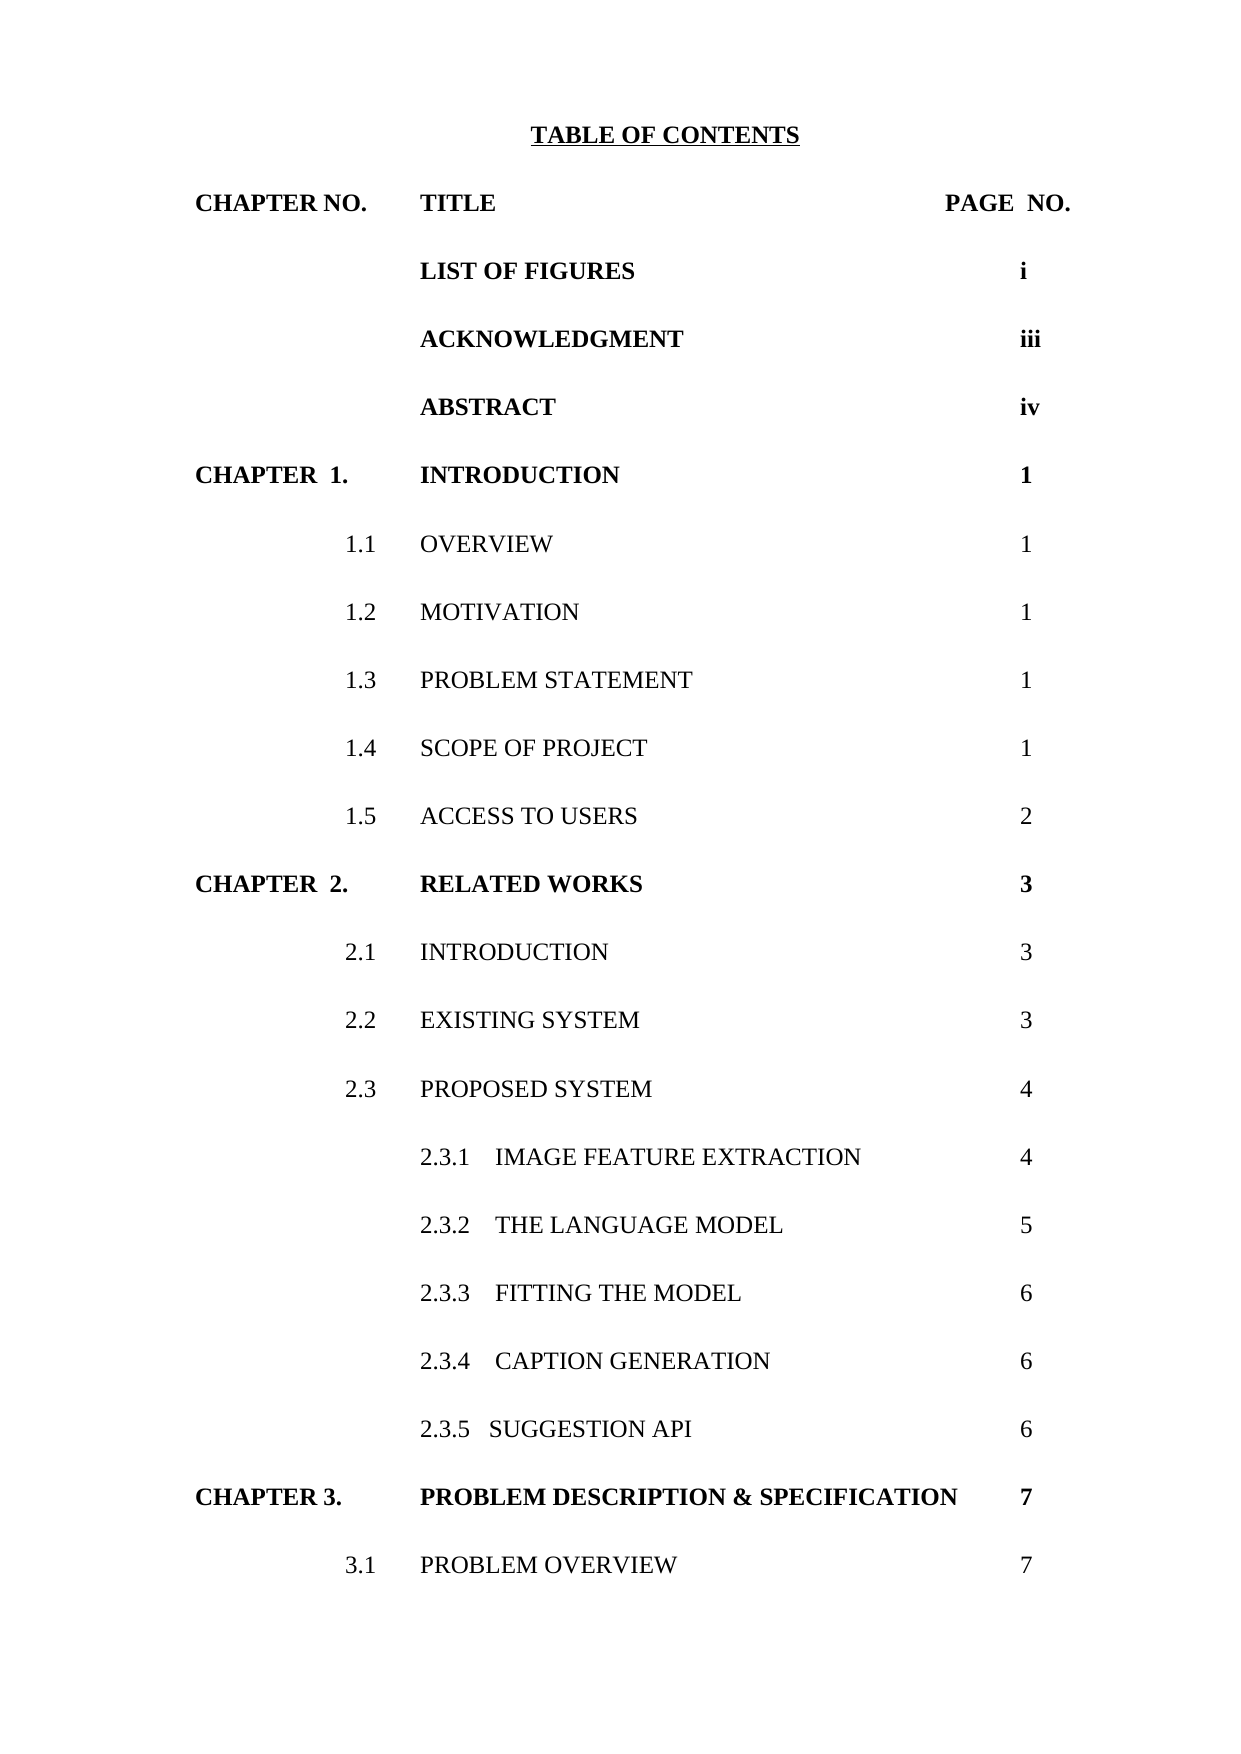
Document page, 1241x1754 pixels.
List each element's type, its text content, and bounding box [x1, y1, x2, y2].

text CHAPTER NO. TITLE PAGE NO. [195, 188, 1135, 217]
text 2.3 PROPOSED SYSTEM 4 [195, 1074, 1135, 1102]
text TABLE OF CONTENTS [195, 120, 1135, 149]
text ABSTRACT iv [420, 392, 1135, 421]
text 1.3 PROBLEM STATEMENT 1 [270, 665, 1135, 694]
text CHAPTER 2. RELATED WORKS 3 [195, 869, 1135, 898]
text 2.3.5 SUGGESTION API 6 [345, 1414, 1135, 1443]
text 2.2 EXISTING SYSTEM 3 [195, 1006, 1135, 1034]
text 2.3.1 IMAGE FEATURE EXTRACTION 4 [345, 1142, 1135, 1171]
text 2.1 INTRODUCTION 3 [195, 937, 1135, 966]
text ACKNOWLEDGMENT iii [345, 324, 1135, 353]
text 1.4 SCOPE OF PROJECT 1 [270, 733, 1135, 762]
text 1.2 MOTIVATION 1 [270, 597, 1135, 626]
text 1.5 ACCESS TO USERS 2 [270, 801, 1135, 830]
text LIST OF FIGURES i [345, 256, 1135, 285]
text 2.3.3 FITTING THE MODEL 6 [345, 1278, 1135, 1307]
text 2.3.2 THE LANGUAGE MODEL 5 [345, 1210, 1135, 1239]
text 3.1 PROBLEM OVERVIEW 7 [195, 1551, 1135, 1579]
text 1.1 OVERVIEW 1 [270, 529, 1135, 557]
text 2.3.4 CAPTION GENERATION 6 [345, 1346, 1135, 1375]
text CHAPTER 3. PROBLEM DESCRIPTION & SPECIFICATION 7 [195, 1482, 1135, 1511]
text CHAPTER 1. INTRODUCTION 1 [195, 461, 1135, 489]
